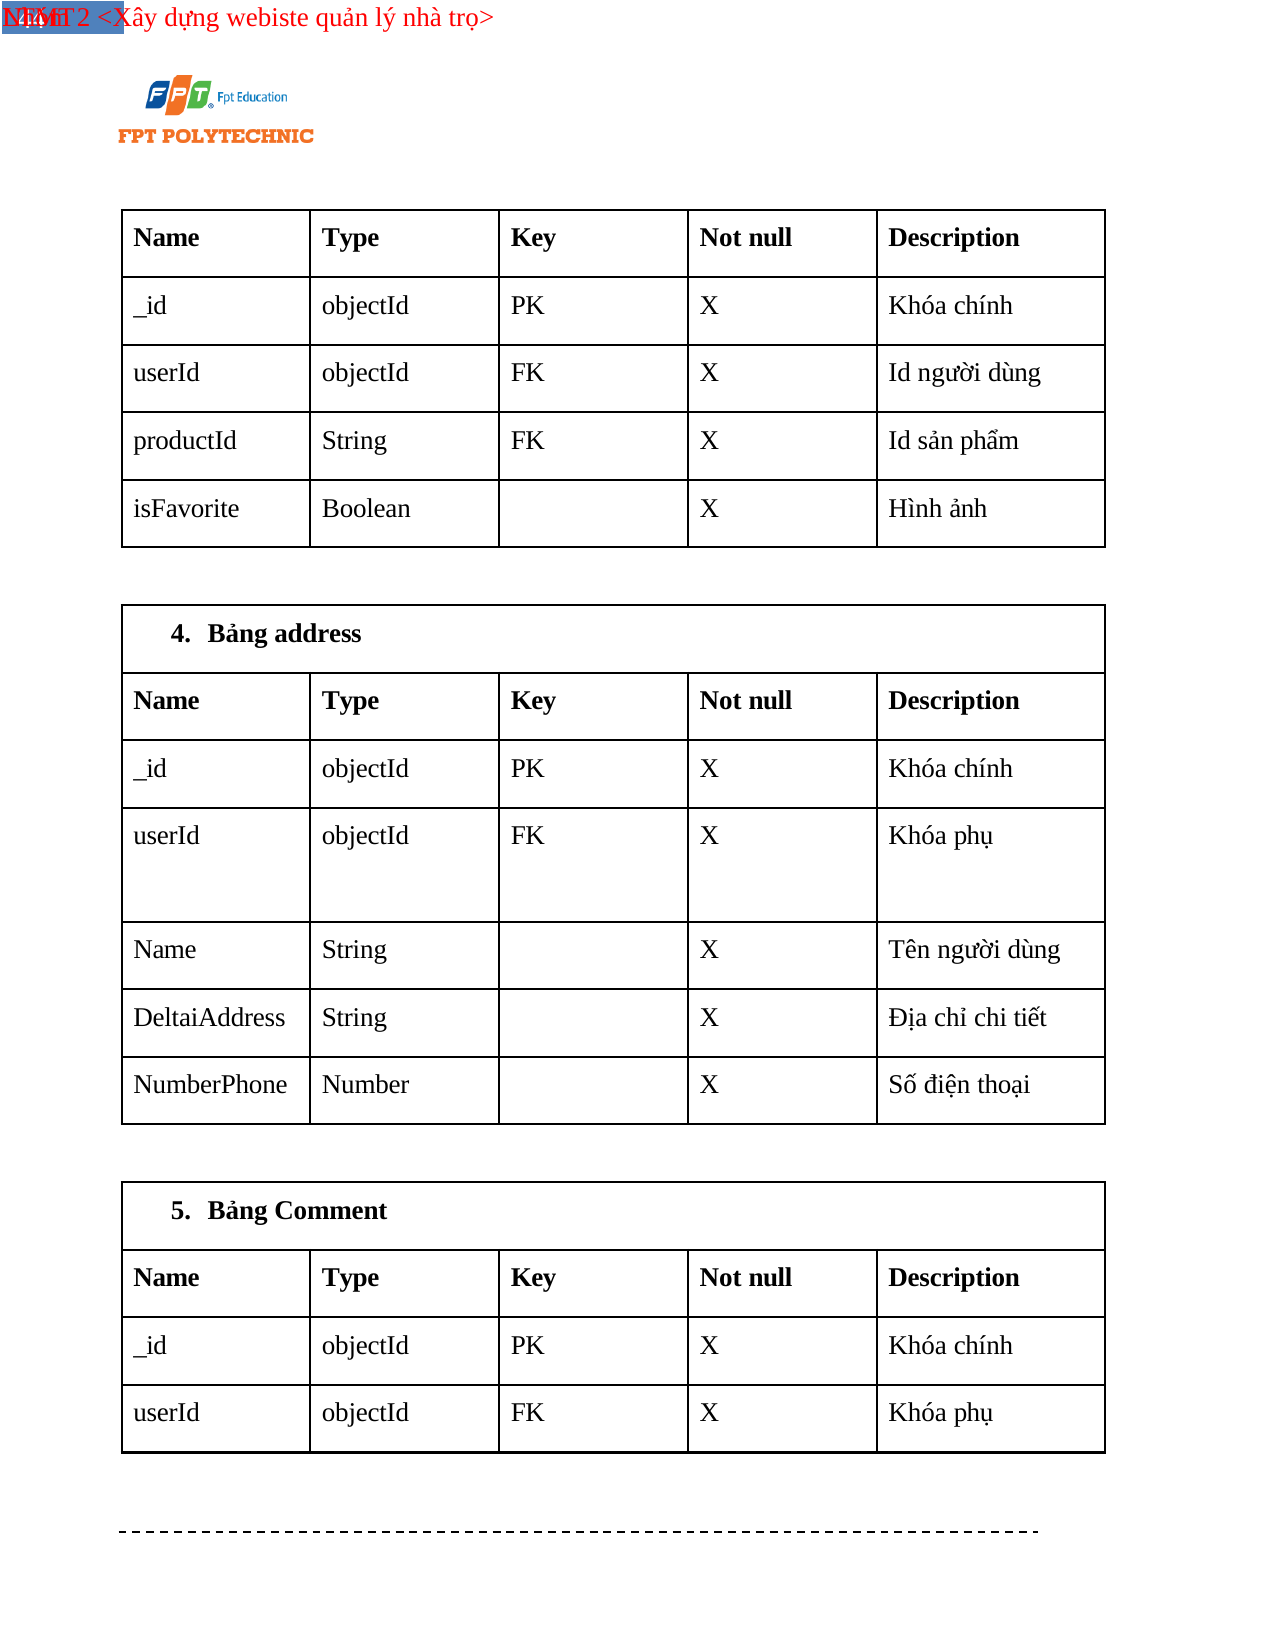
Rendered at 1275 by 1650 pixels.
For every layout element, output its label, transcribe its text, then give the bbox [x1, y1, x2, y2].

table_cell X [689, 278, 876, 344]
table_cell DeltaiAddress [123, 990, 309, 1056]
table_header 4. Bảng address [123, 606, 1104, 672]
table_header Name [123, 211, 309, 276]
table_cell Địa chỉ chi tiết [878, 990, 1104, 1056]
table_cell Not null [689, 674, 876, 739]
table_cell _id [123, 741, 309, 807]
table_cell _id [123, 278, 309, 344]
table_cell Khóa chính [878, 1318, 1104, 1384]
table_cell Key [500, 674, 687, 739]
table_cell X [689, 1318, 876, 1384]
table_cell Số điện thoại [878, 1058, 1104, 1123]
table_cell X [689, 809, 876, 921]
table_cell objectId [311, 346, 498, 411]
table_header 5. Bảng Comment [123, 1183, 1104, 1249]
table_cell Khóa phụ [878, 809, 1104, 921]
table_cell userId [123, 346, 309, 411]
picture [118, 75, 314, 143]
table_cell Khóa phụ [878, 1386, 1104, 1451]
table_cell Description [878, 1251, 1104, 1316]
table_cell userId [123, 1386, 309, 1451]
table_cell PK [500, 741, 687, 807]
table_cell X [689, 1058, 876, 1123]
table_cell objectId [311, 741, 498, 807]
table_cell [500, 923, 687, 988]
table_header Description [878, 211, 1104, 276]
table_cell Khóa chính [878, 278, 1104, 344]
table_cell X [689, 923, 876, 988]
table_cell String [311, 923, 498, 988]
table_cell X [689, 481, 876, 546]
table_cell Name [123, 1251, 309, 1316]
table_cell Id sản phẩm [878, 413, 1104, 479]
table_cell PK [500, 1318, 687, 1384]
table_cell Type [311, 674, 498, 739]
table_cell Description [878, 674, 1104, 739]
table_header Key [500, 211, 687, 276]
table_cell objectId [311, 809, 498, 921]
table_cell [500, 990, 687, 1056]
table_cell Type [311, 1251, 498, 1316]
table_cell FK [500, 346, 687, 411]
table_cell NumberPhone [123, 1058, 309, 1123]
table_cell String [311, 413, 498, 479]
table_cell Key [500, 1251, 687, 1316]
table_cell Khóa chính [878, 741, 1104, 807]
table_cell Id người dùng [878, 346, 1104, 411]
table_cell Not null [689, 1251, 876, 1316]
table_cell objectId [311, 278, 498, 344]
table_cell X [689, 990, 876, 1056]
table_cell X [689, 741, 876, 807]
table_cell Name [123, 674, 309, 739]
table_cell [500, 481, 687, 546]
table_cell Boolean [311, 481, 498, 546]
table_cell String [311, 990, 498, 1056]
table_cell X [689, 413, 876, 479]
table_cell FK [500, 809, 687, 921]
table_cell Tên người dùng [878, 923, 1104, 988]
table_cell FK [500, 413, 687, 479]
table_cell Name [123, 923, 309, 988]
table_cell PK [500, 278, 687, 344]
table_cell _id [123, 1318, 309, 1384]
table_header Type [311, 211, 498, 276]
table_cell [500, 1058, 687, 1123]
table_cell Hình ảnh [878, 481, 1104, 546]
table_cell isFavorite [123, 481, 309, 546]
table_cell objectId [311, 1386, 498, 1451]
table_cell productId [123, 413, 309, 479]
table_cell Number [311, 1058, 498, 1123]
table_cell X [689, 346, 876, 411]
table_cell userId [123, 809, 309, 921]
table_cell X [689, 1386, 876, 1451]
table_cell FK [500, 1386, 687, 1451]
table_header Not null [689, 211, 876, 276]
table_cell objectId [311, 1318, 498, 1384]
